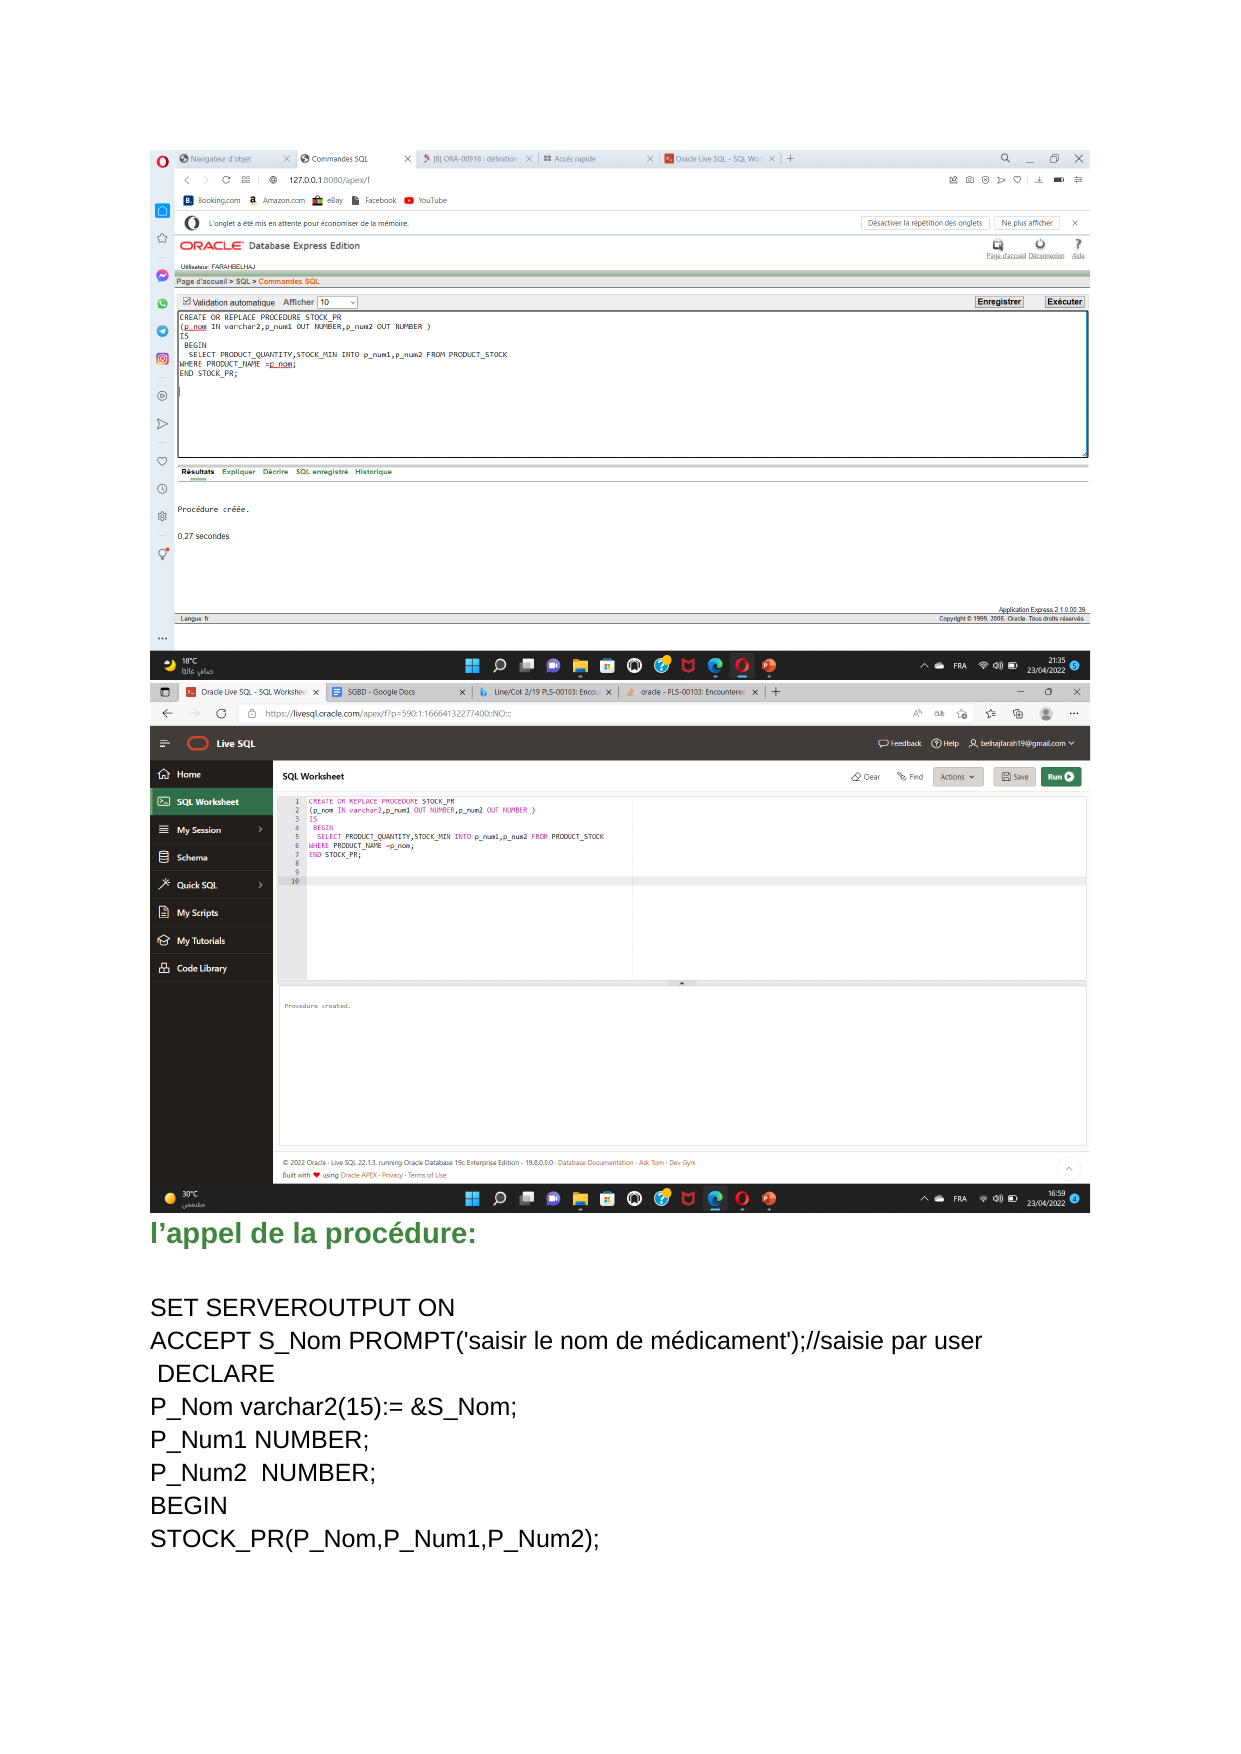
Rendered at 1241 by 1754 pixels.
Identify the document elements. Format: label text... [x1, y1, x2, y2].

text DECLARE [150, 1359, 1090, 1388]
text ACCEPT S_Nom PROMPT('saisir le nom de médicament');//saisie par user [150, 1326, 1090, 1355]
text P_Num1 NUMBER; [150, 1425, 1090, 1454]
text P_Nom varchar2(15):= &S_Nom; [150, 1392, 1090, 1421]
text P_Num2 NUMBER; [150, 1458, 1090, 1487]
text STOCK_PR(P_Nom,P_Num1,P_Num2); [150, 1524, 1090, 1553]
text BEGIN [150, 1491, 1090, 1520]
picture [150, 683, 1091, 1213]
text l’appel de la procédure: [150, 1216, 1090, 1249]
text SET SERVEROUTPUT ON [150, 1293, 1090, 1322]
picture [150, 150, 1091, 680]
